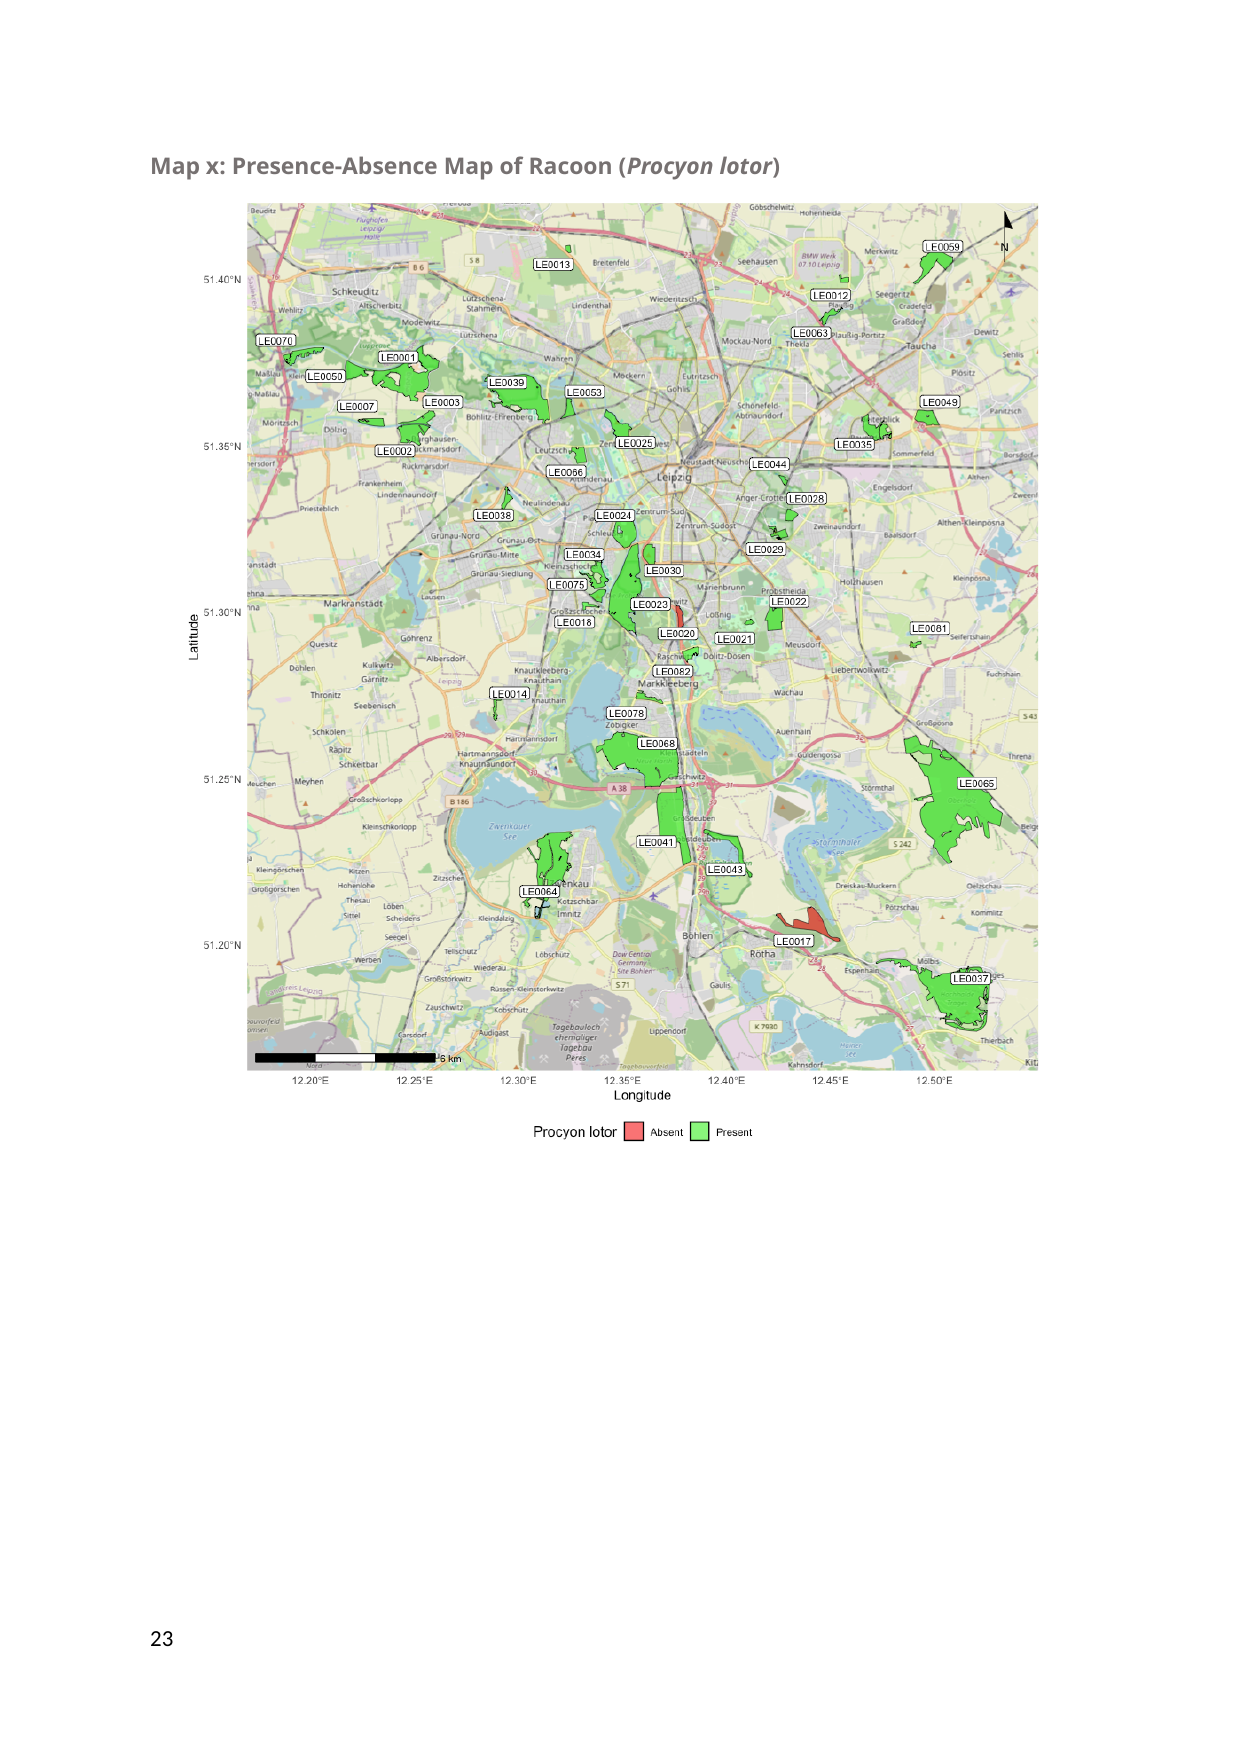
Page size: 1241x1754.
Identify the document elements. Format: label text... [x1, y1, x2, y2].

picture [150, 196, 1091, 1154]
subtitle Map x: Presence-Absence Map of Racoon (Procyon lotor) [150, 150, 1090, 181]
